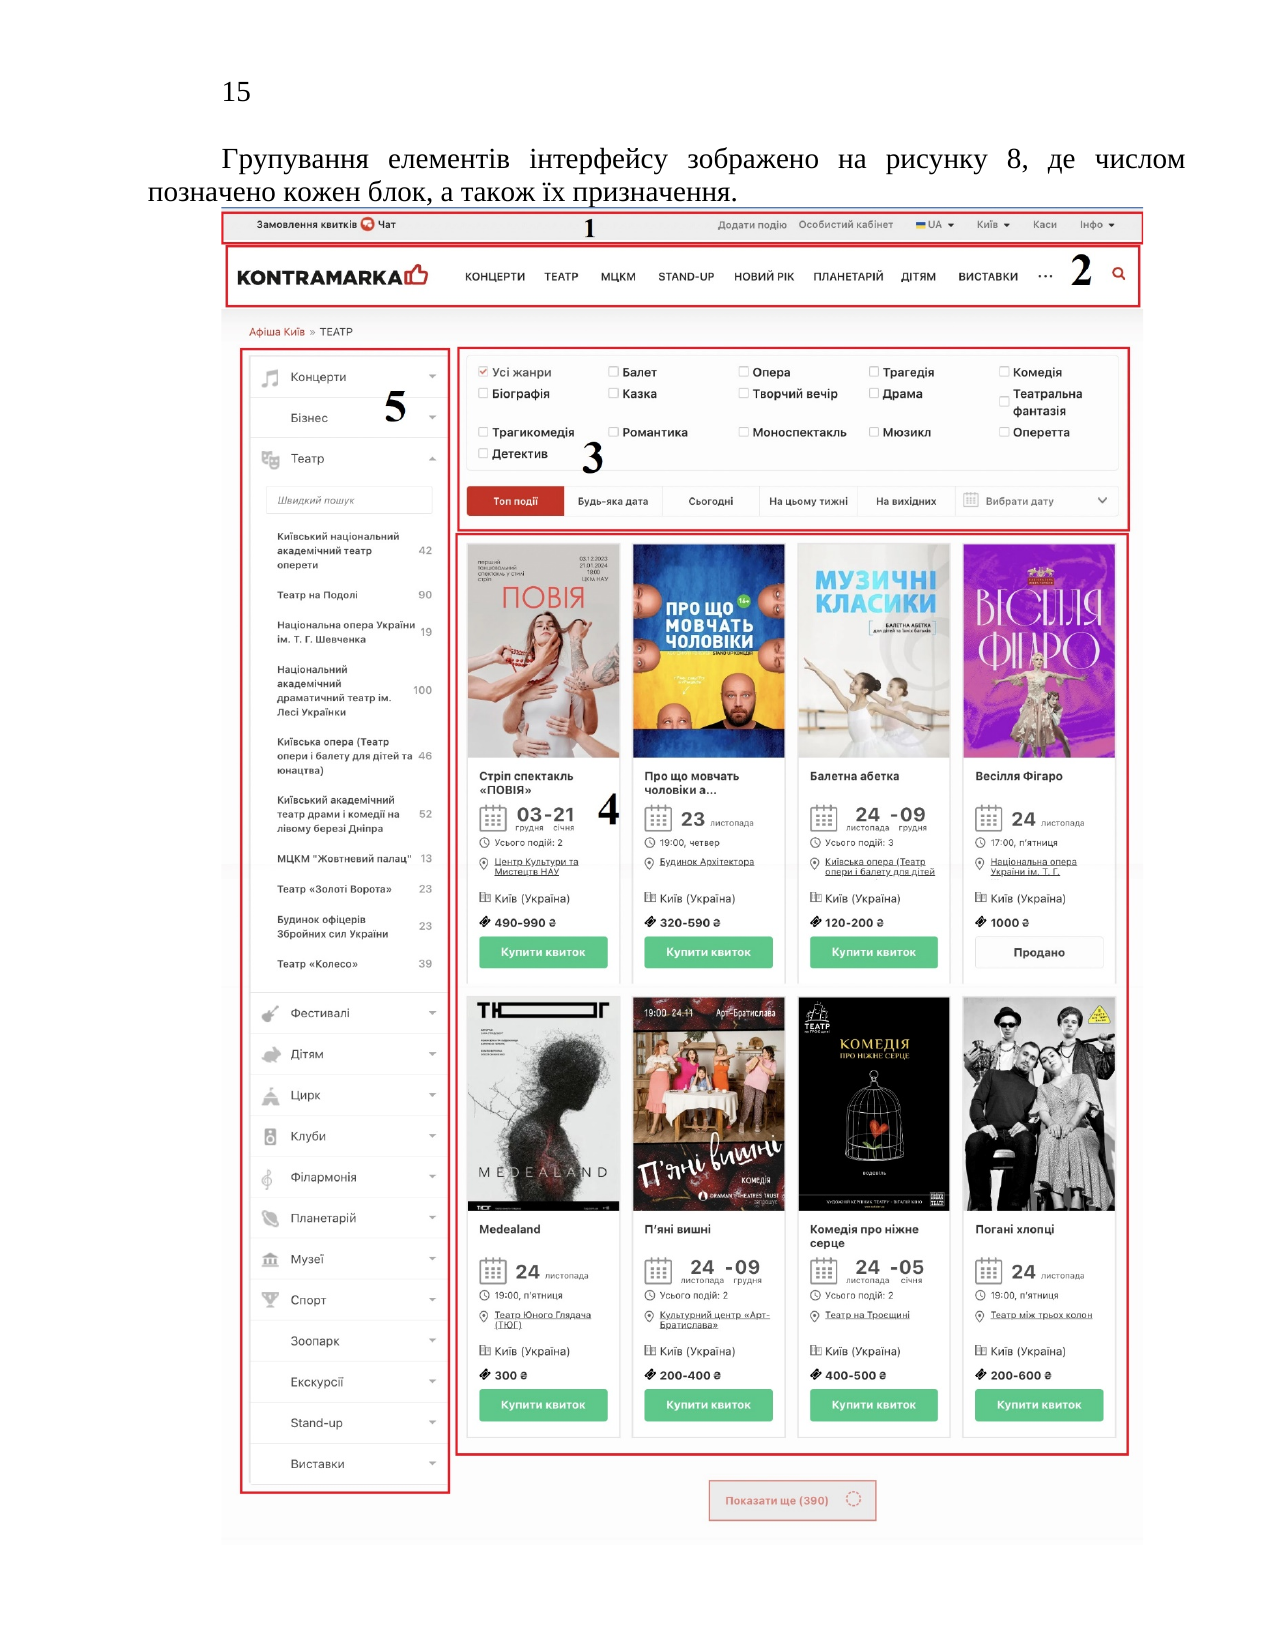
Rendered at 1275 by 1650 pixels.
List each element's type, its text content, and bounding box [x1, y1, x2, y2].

picture [221, 207, 1144, 1545]
text Групування елементів інтерфейсу зображено на рисунку 8, де числом позначено кожен блок, а також їх призначення. [148, 141, 1186, 208]
